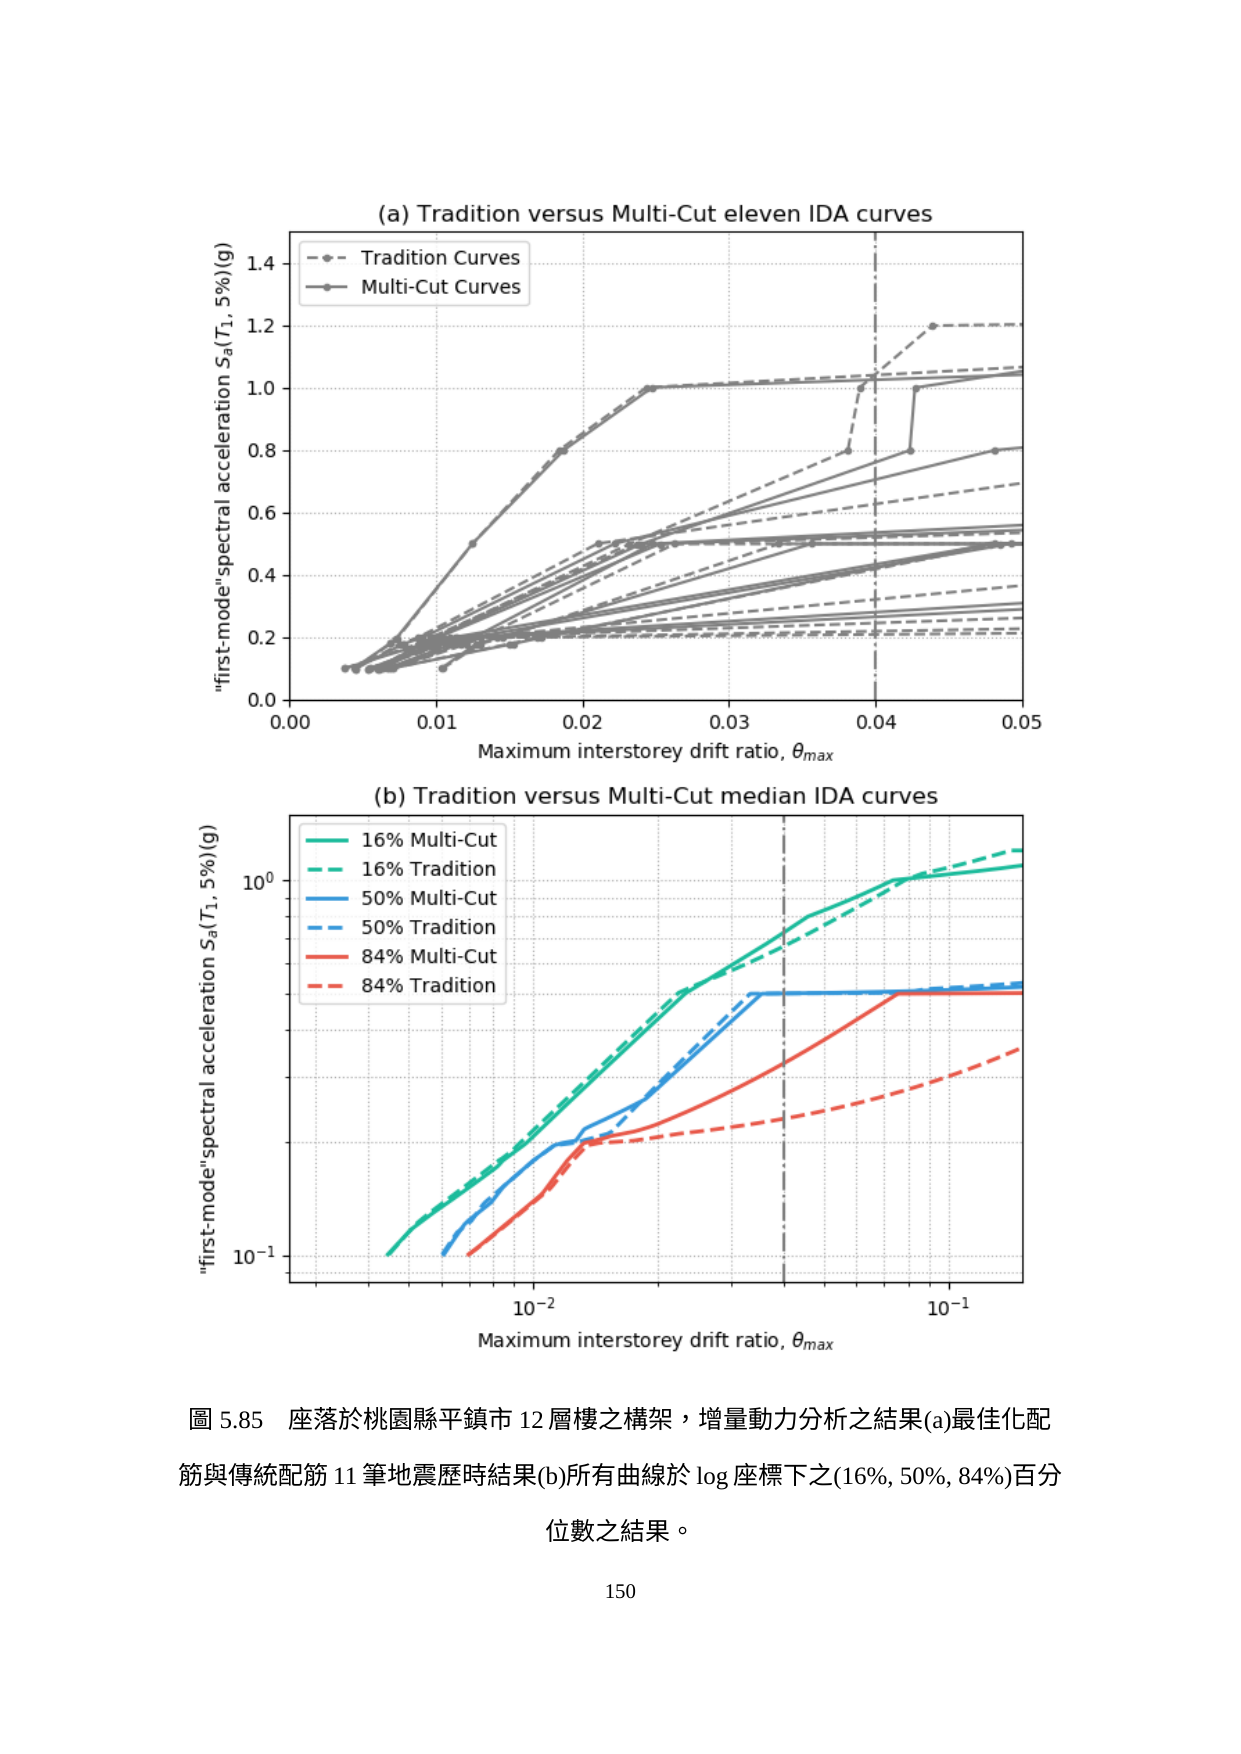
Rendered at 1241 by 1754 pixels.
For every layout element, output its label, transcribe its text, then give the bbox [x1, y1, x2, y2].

picture [177, 184, 1063, 1375]
